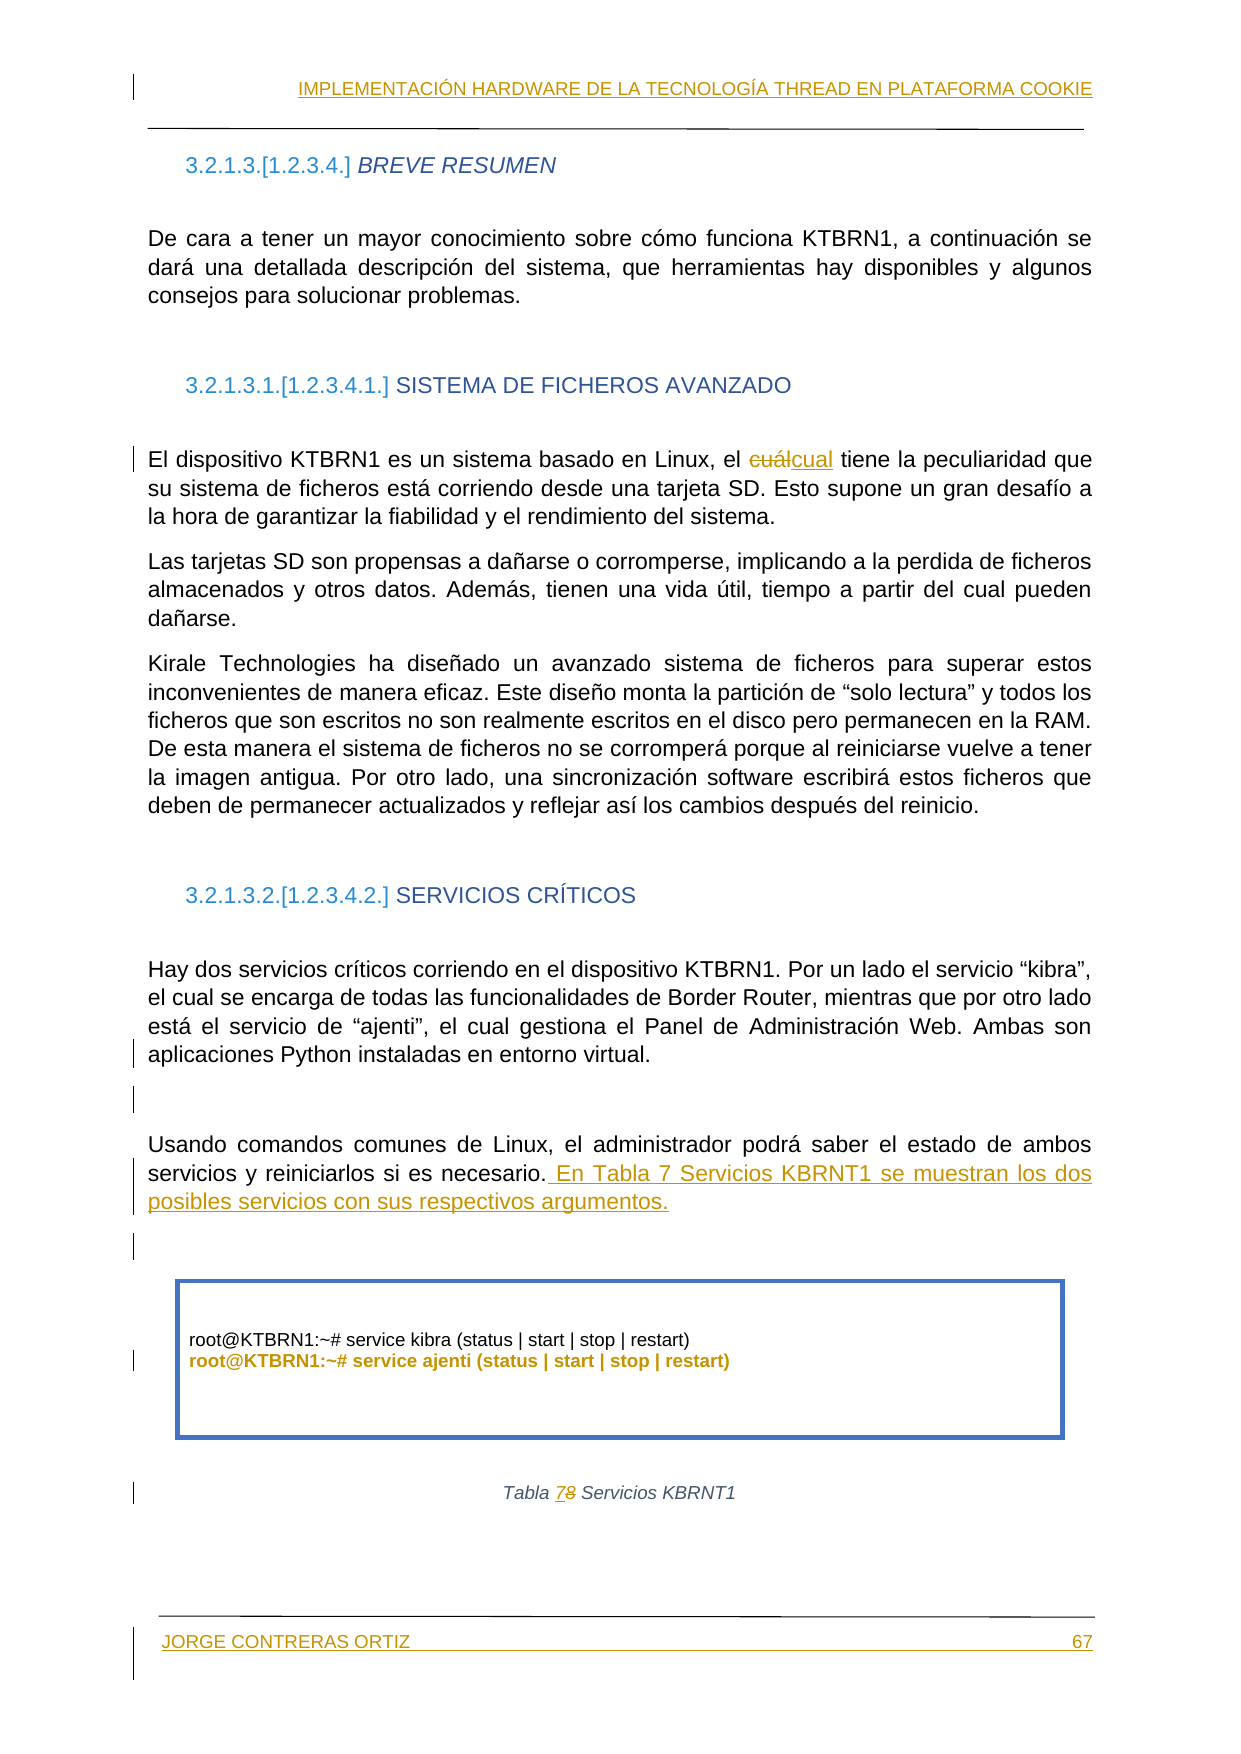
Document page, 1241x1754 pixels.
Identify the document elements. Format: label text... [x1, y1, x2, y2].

text De cara a tener un mayor conocimiento sobre cómo funciona KTBRN1, a continuación se dará una detallada descripción del sistema, que herramientas hay disponibles y algunos consejos para solucionar problemas. [148, 225, 1092, 309]
subtitle BREVE RESUMEN [185, 152, 1092, 178]
text Tabla Servicios KBRNT1 [148, 1482, 1092, 1503]
subtitle SISTEMA DE FICHEROS AVANZADO [185, 372, 1092, 399]
text Hay dos servicios críticos corriendo en el dispositivo KTBRN1. Por un lado el servicio “kibra”, el cual se encarga de todas las funcionalidades de Border Router, mientras que por otro lado está el servicio de “ajenti”, el cual gestiona el Panel de Administración Web. Ambas son aplicaciones Python instaladas en entorno virtual. [148, 956, 1092, 1068]
text El dispositivo KTBRN1 es un sistema basado en Linux, el tiene la peculiaridad que su sistema de ficheros está corriendo desde una tarjeta SD. Esto supone un gran desafío a la hora de garantizar la fiabilidad y el rendimiento del sistema. [148, 446, 1092, 529]
text Usando comandos comunes de Linux, el administrador podrá saber el estado de ambos servicios y reiniciarlos si es necesario. [148, 1131, 1092, 1215]
text Kirale Technologies ha diseñado un avanzado sistema de ficheros para superar estos inconvenientes de manera eficaz. Este diseño monta la partición de “solo lectura” y todos los ficheros que son escritos no son realmente escritos en el disco pero permanecen en la RAM. De esta manera el sistema de ficheros no se corromperá porque al reiniciarse vuelve a tener la imagen antigua. Por otro lado, una sincronización software escribirá estos ficheros que deben de permanecer actualizados y reflejar así los cambios después del reinicio. [148, 650, 1092, 818]
text Las tarjetas SD son propensas a dañarse o corromperse, implicando a la perdida de ficheros almacenados y otros datos. Además, tienen una vida útil, tiempo a partir del cual pueden dañarse. [148, 548, 1092, 631]
table_header root@KTBRN1:~# service kibra (status | start | stop | restart) root@KTBRN1:~# service ajenti (status | start | stop | restart) [180, 1283, 1060, 1435]
subtitle SERVICIOS CRÍTICOS [185, 882, 1092, 909]
